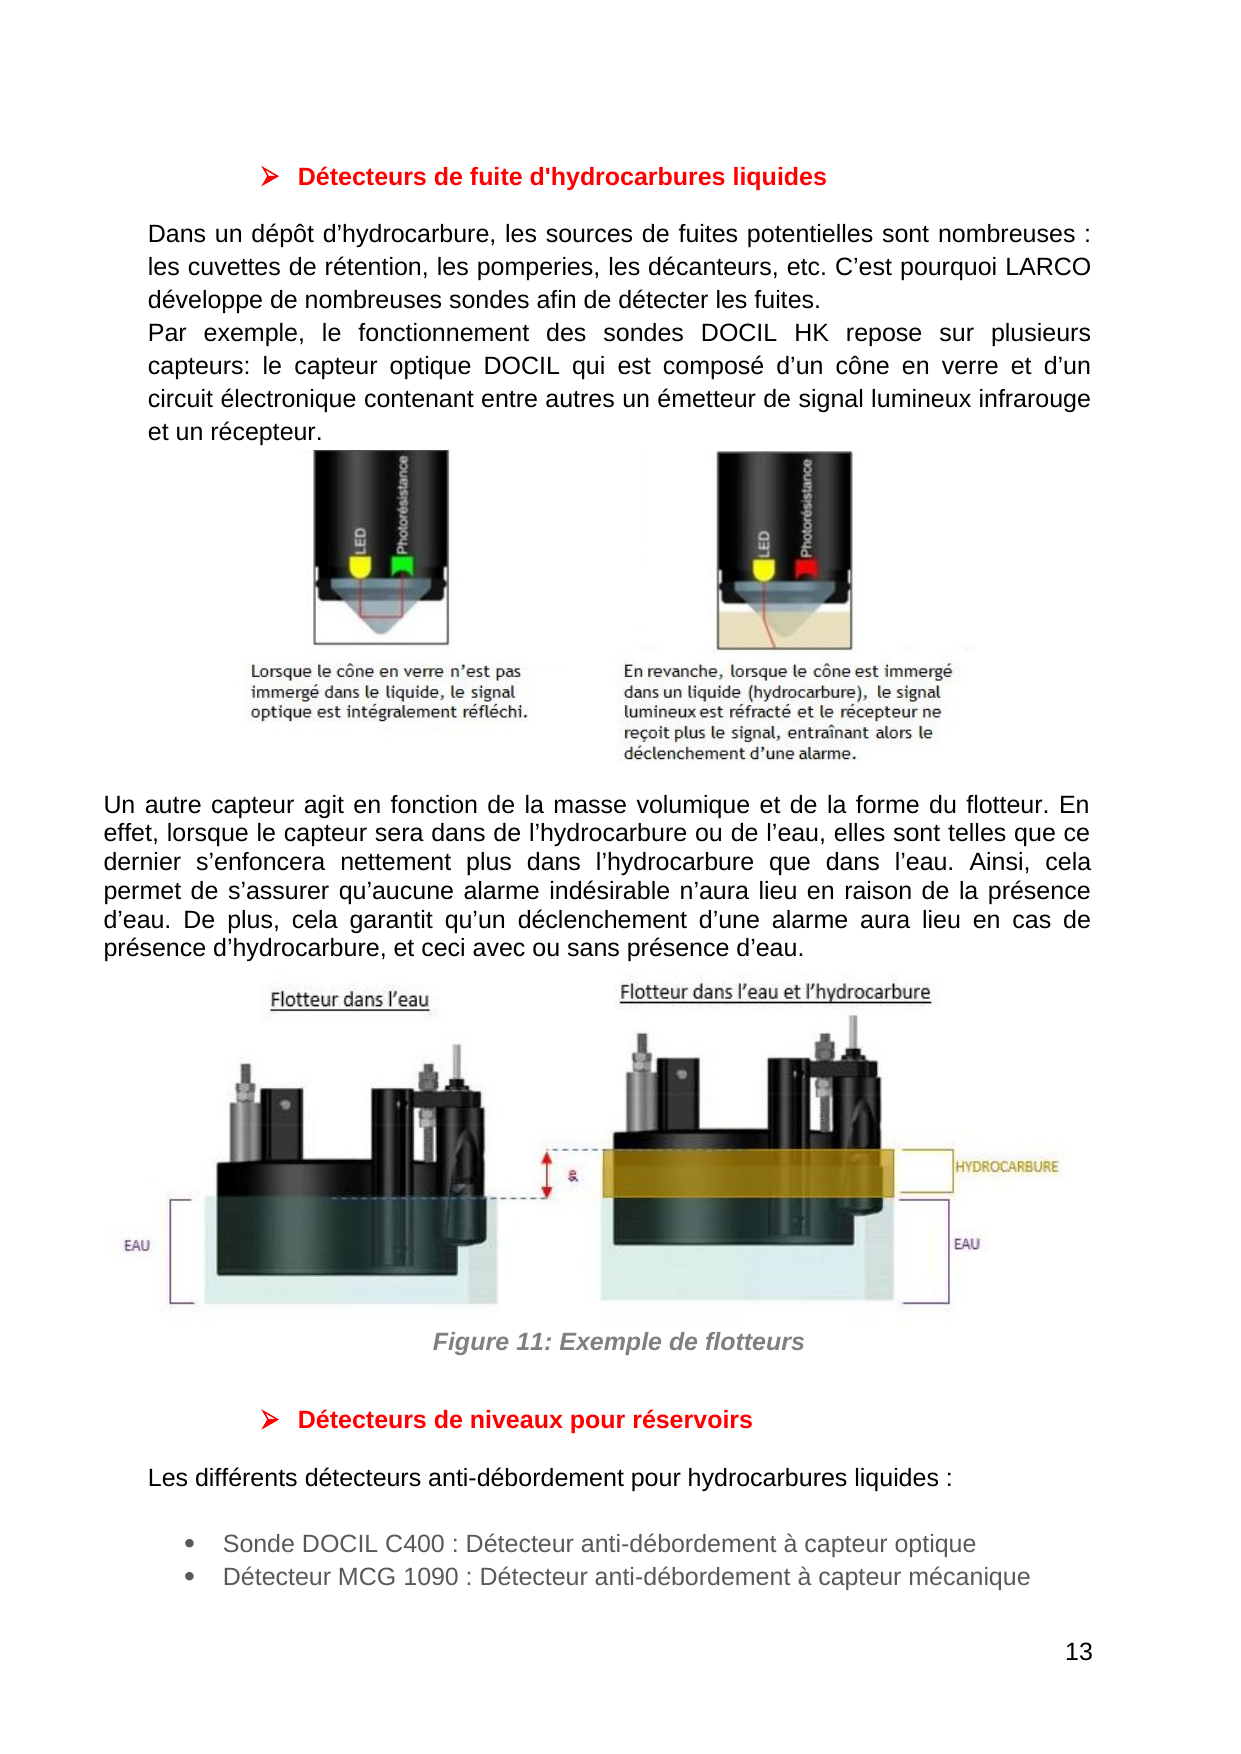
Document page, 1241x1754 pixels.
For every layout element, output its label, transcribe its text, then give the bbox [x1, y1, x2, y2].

text Un autre capteur agit en fonction de la masse volumique et de la forme du flotteur. En effet, lorsque le capteur sera dans de l’hydrocarbure ou de l’eau, elles sont telles que ce dernier s’enfoncera nettement plus dans l’hydrocarbure que dans l’eau. Ainsi, cela permet de s’assurer qu’aucune alarme indésirable n’aura lieu en raison de la présence d’eau. De plus, cela garantit qu’un déclenchement d’une alarme aura lieu en cas de présence d’hydrocarbure, et ceci avec ou sans présence d’eau. [103, 789, 1093, 962]
text Dans un dépôt d’hydrocarbure, les sources de fuites potentielles sont nombreuses : les cuvettes de rétention, les pomperies, les décanteurs, etc. C’est pourquoi LARCO développe de nombreuses sondes afin de détecter les fuites. [148, 219, 1093, 314]
picture [234, 450, 976, 761]
text Les différents détecteurs anti-débordement pour hydrocarbures liquides : [148, 1463, 1093, 1491]
list Sonde DOCIL C400 : Détecteur anti-débordement à capteur optique [185, 1529, 1093, 1557]
list Détecteurs de niveaux pour réservoirs [260, 1405, 1093, 1434]
list Détecteur MCG 1090 : Détecteur anti-débordement à capteur mécanique [185, 1562, 1093, 1591]
list Détecteurs de fuite d'hydrocarbures liquides [260, 162, 1093, 191]
picture [103, 962, 1082, 1327]
text Par exemple, le fonctionnement des sondes DOCIL HK repose sur plusieurs capteurs: le capteur optique DOCIL qui est composé d’un cône en verre et d’un circuit électronique contenant entre autres un émetteur de signal lumineux infrarouge et un récepteur. [148, 318, 1093, 446]
text Figure 11: Exemple de flotteurs [148, 1327, 1093, 1355]
